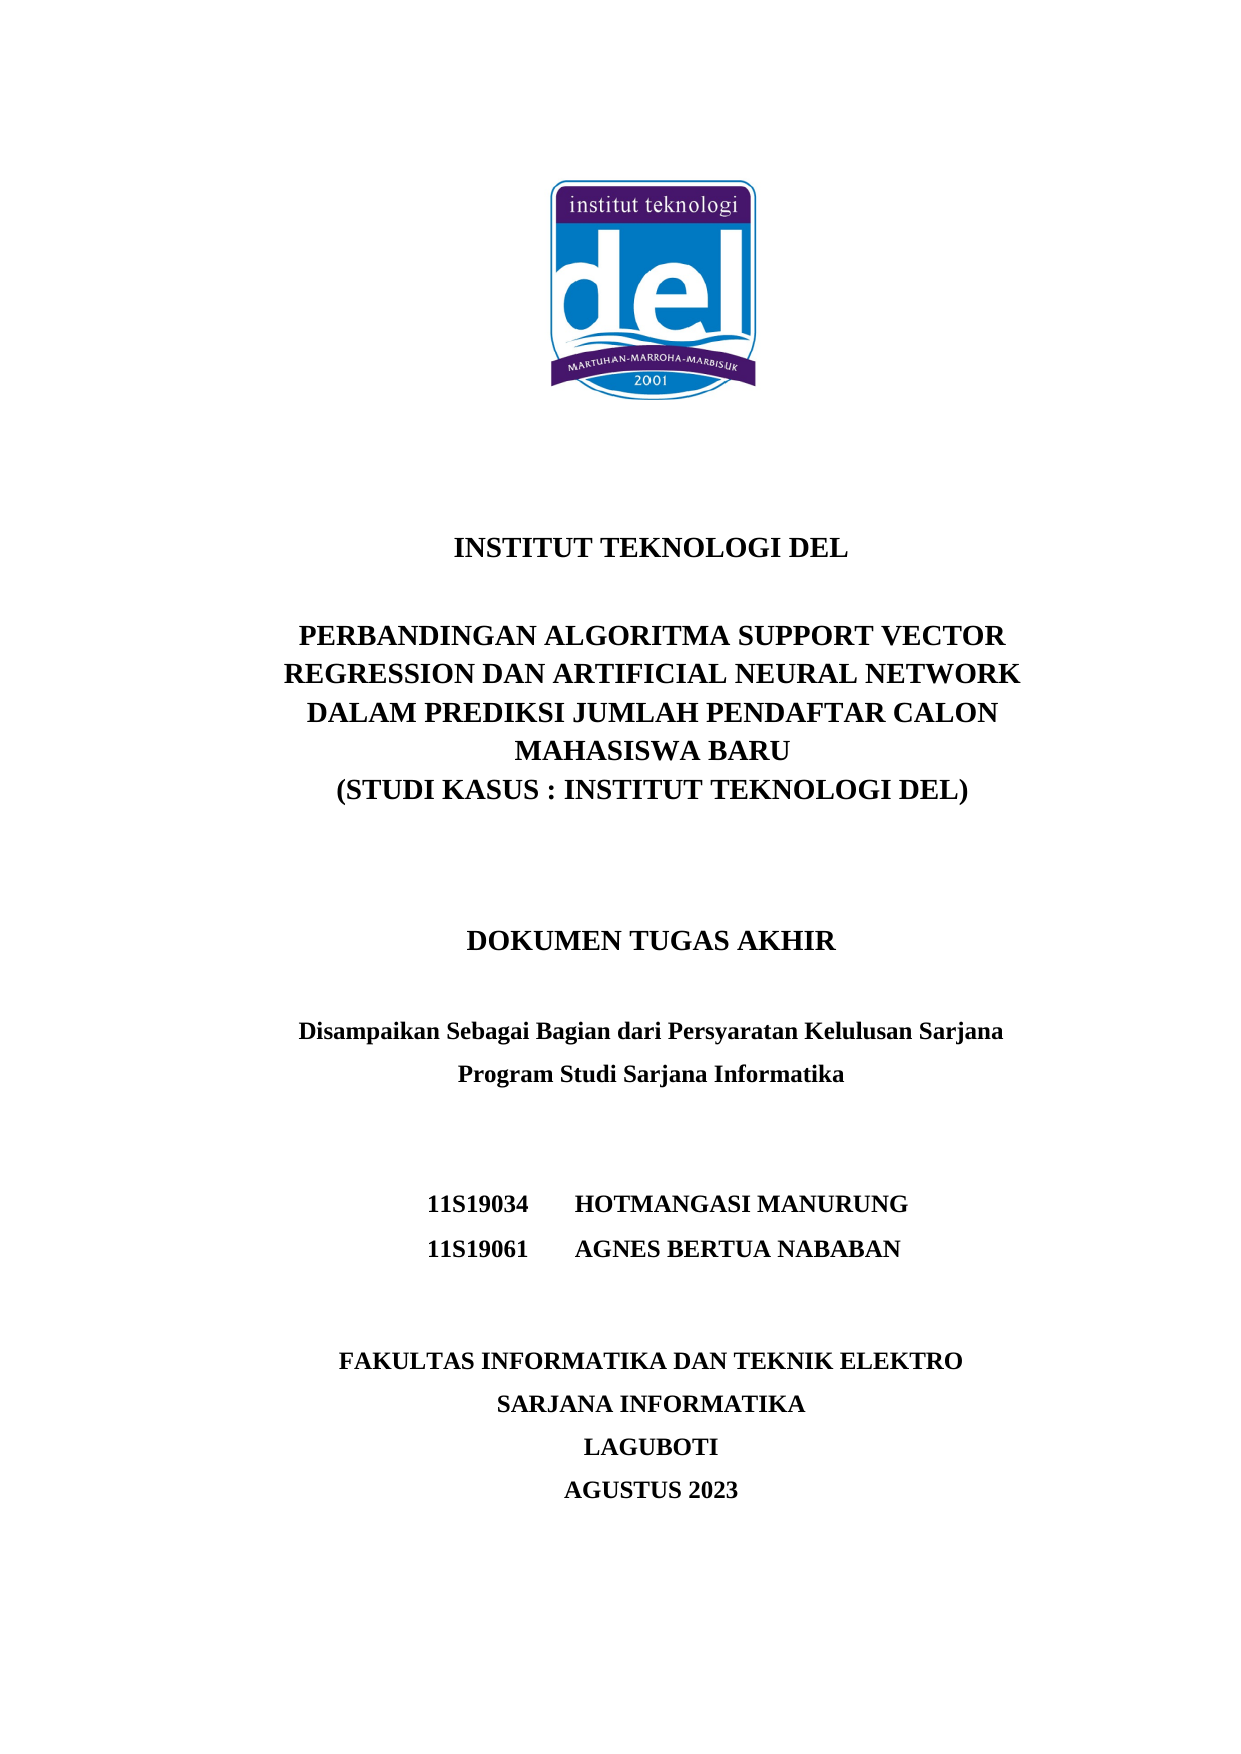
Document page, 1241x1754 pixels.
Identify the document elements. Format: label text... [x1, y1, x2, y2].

text PERBANDINGAN ALGORITMA SUPPORT VECTOR REGRESSION DAN ARTIFICIAL NEURAL NETWORK DALAM PREDIKSI JUMLAH PENDAFTAR CALON MAHASISWA BARU [239, 618, 1066, 767]
picture [539, 177, 763, 400]
table_cell AGNES BERTUA NABABAN [564, 1234, 947, 1277]
table_header 11S19034 [416, 1190, 563, 1233]
text FAKULTAS INFORMATIKA DAN TEKNIK ELEKTRO [239, 1346, 1063, 1374]
table_cell 11S19061 [416, 1234, 563, 1277]
table_header HOTMANGASI MANURUNG [564, 1190, 947, 1233]
text (STUDI KASUS : INSTITUT TEKNOLOGI DEL) [239, 772, 1066, 806]
text SARJANA INFORMATIKA [239, 1389, 1063, 1418]
text AGUSTUS 2023 [239, 1475, 1063, 1504]
text DOKUMEN TUGAS AKHIR [239, 923, 1063, 956]
text Program Studi Sarjana Informatika [239, 1059, 1063, 1088]
text INSTITUT TEKNOLOGI DEL [239, 530, 1063, 563]
text Disampaikan Sebagai Bagian dari Persyaratan Kelulusan Sarjana [239, 1016, 1063, 1045]
text LAGUBOTI [239, 1432, 1063, 1461]
